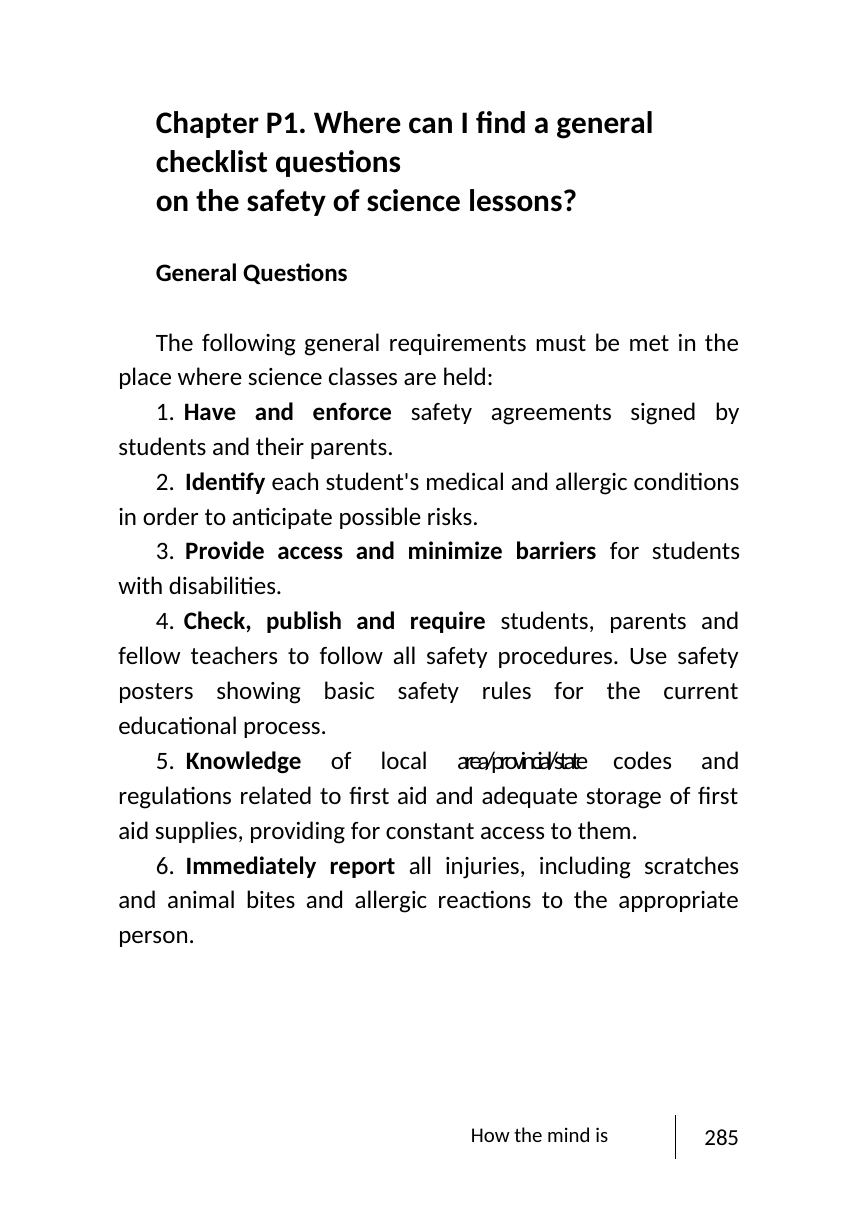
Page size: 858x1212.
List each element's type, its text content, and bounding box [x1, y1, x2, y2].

subtitle on the safety of science lessons? [156, 181, 751, 219]
list Immediately report all injuries, including scratches and animal bites and allergic reactions to the appropriate person. [118, 850, 739, 949]
list Check, publish and require students, parents and fellow teachers to follow all safety procedures. Use safety posters showing basic safety rules for the current educational process. [118, 605, 739, 741]
list Have and enforce safety agreements signed by students and their parents. [118, 396, 739, 462]
text The following general requirements must be met in the place where science classes are held: [118, 327, 739, 392]
subtitle Chapter P1. Where can I find a general checklist questions [156, 103, 751, 180]
list Identify each student's medical and allergic conditions in order to anticipate possible risks. [118, 466, 740, 531]
subtitle General Questions [156, 257, 751, 287]
list Provide access and minimize barriers for students with disabilities. [118, 536, 740, 601]
list Knowledge of local area/provincial/state codes and regulations related to first aid and adequate storage of first aid supplies, providing for constant access to them. [118, 745, 739, 846]
